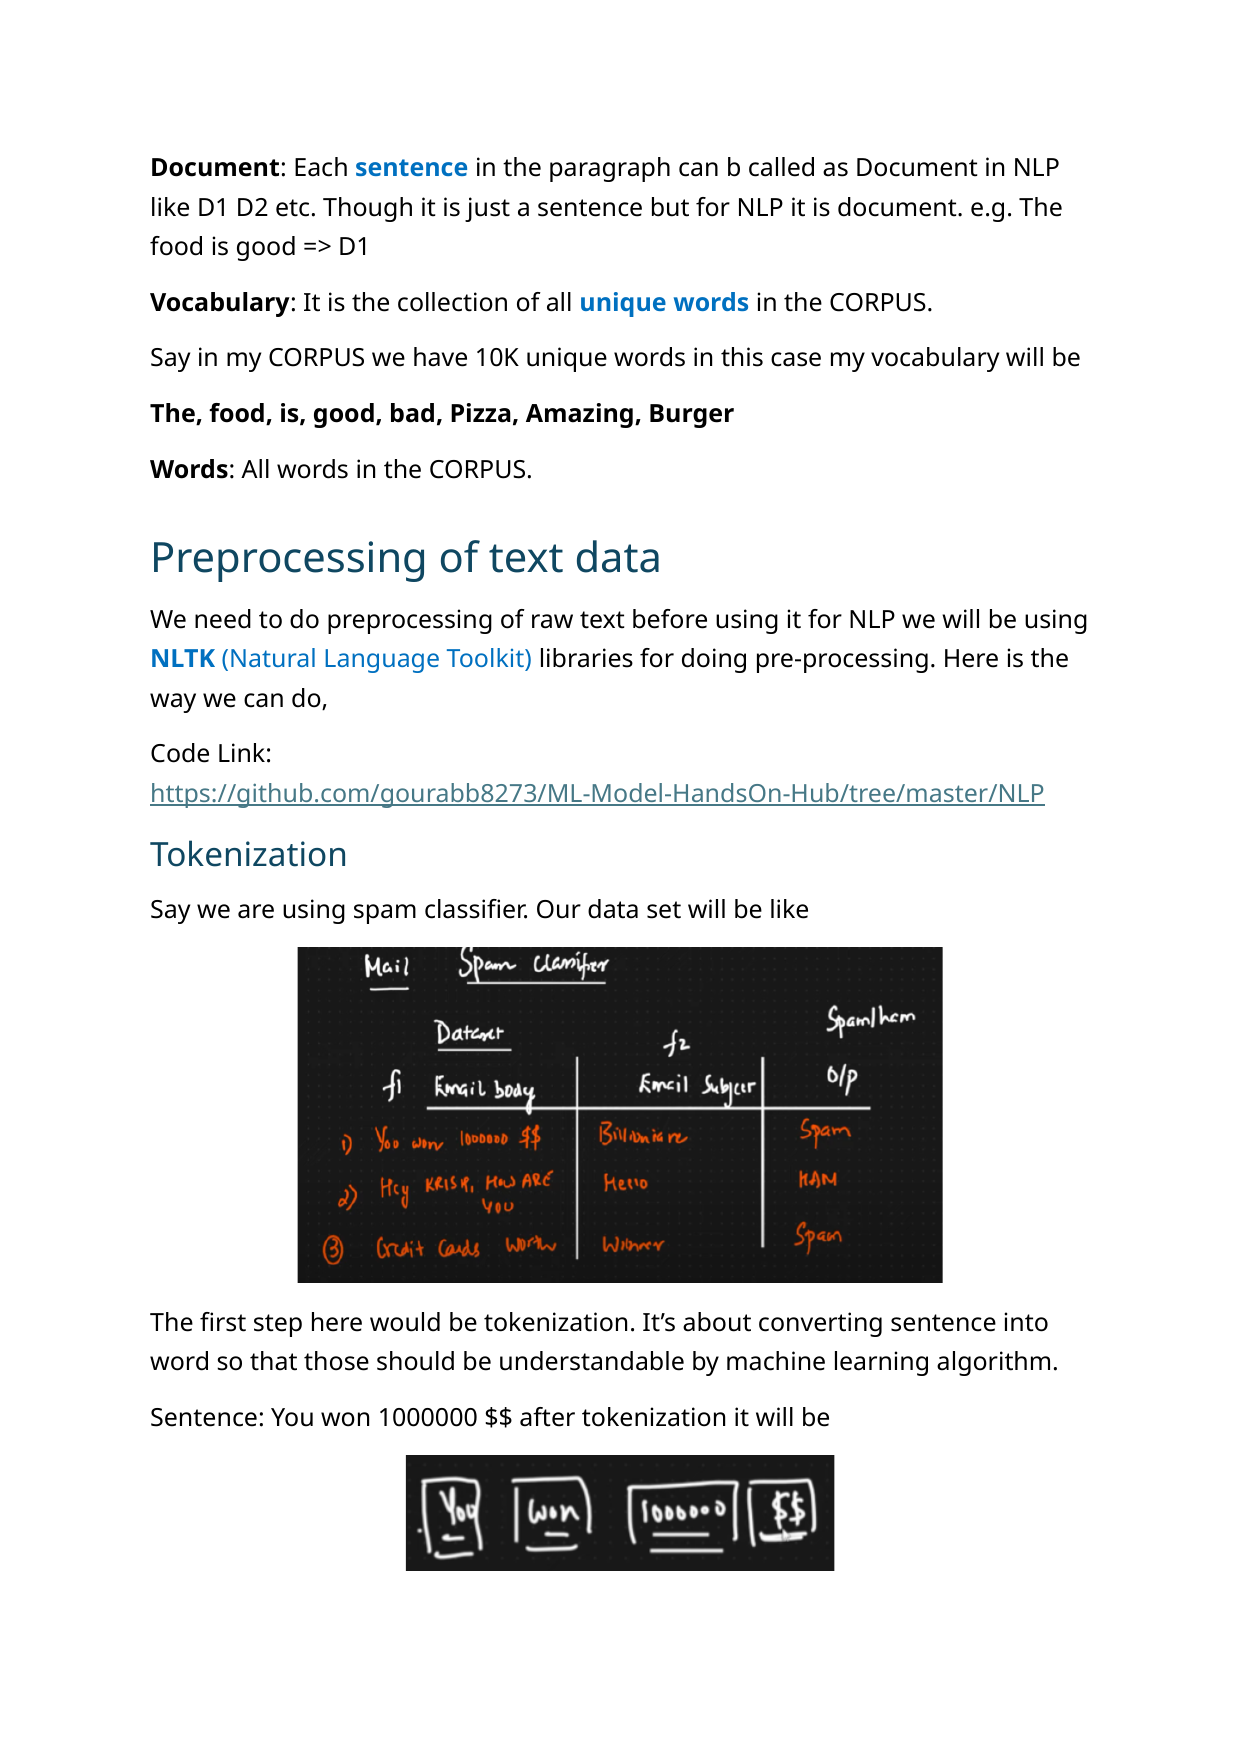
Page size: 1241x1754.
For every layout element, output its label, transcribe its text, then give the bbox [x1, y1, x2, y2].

subtitle Tokenization [150, 831, 1090, 876]
picture [405, 1455, 835, 1571]
text The first step here would be tokenization. It’s about converting sentence into word so that those should be understandable by machine learning algorithm. [150, 1305, 1090, 1378]
text Say in my CORPUS we have 10K unique words in this case my vocabulary will be [150, 340, 1090, 374]
picture [297, 947, 943, 1283]
text The, food, is, good, bad, Pizza, Amazing, Burger [150, 396, 1090, 430]
text Document: Each sentence in the paragraph can b called as Document in NLP like D1 D2 etc. Though it is just a sentence but for NLP it is document. e.g. The food is good => D1 [150, 150, 1090, 262]
text Code Link: https://github.com/gourabb8273/ML-Model-HandsOn-Hub/tree/master/NLP [150, 736, 1090, 809]
text Vocabulary: It is the collection of all unique words in the CORPUS. [150, 284, 1090, 318]
text Say we are using spam classifier. Our data set will be like [150, 892, 1090, 926]
text We need to do preprocessing of raw text before using it for NLP we will be using NLTK (Natural Language Toolkit) libraries for doing pre-processing. Here is the way we can do, [150, 602, 1090, 714]
text Sentence: You won 1000000 $$ after tokenization it will be [150, 1400, 1090, 1434]
text Words: All words in the CORPUS. [150, 452, 1090, 486]
subtitle Preprocessing of text data [150, 528, 1090, 585]
